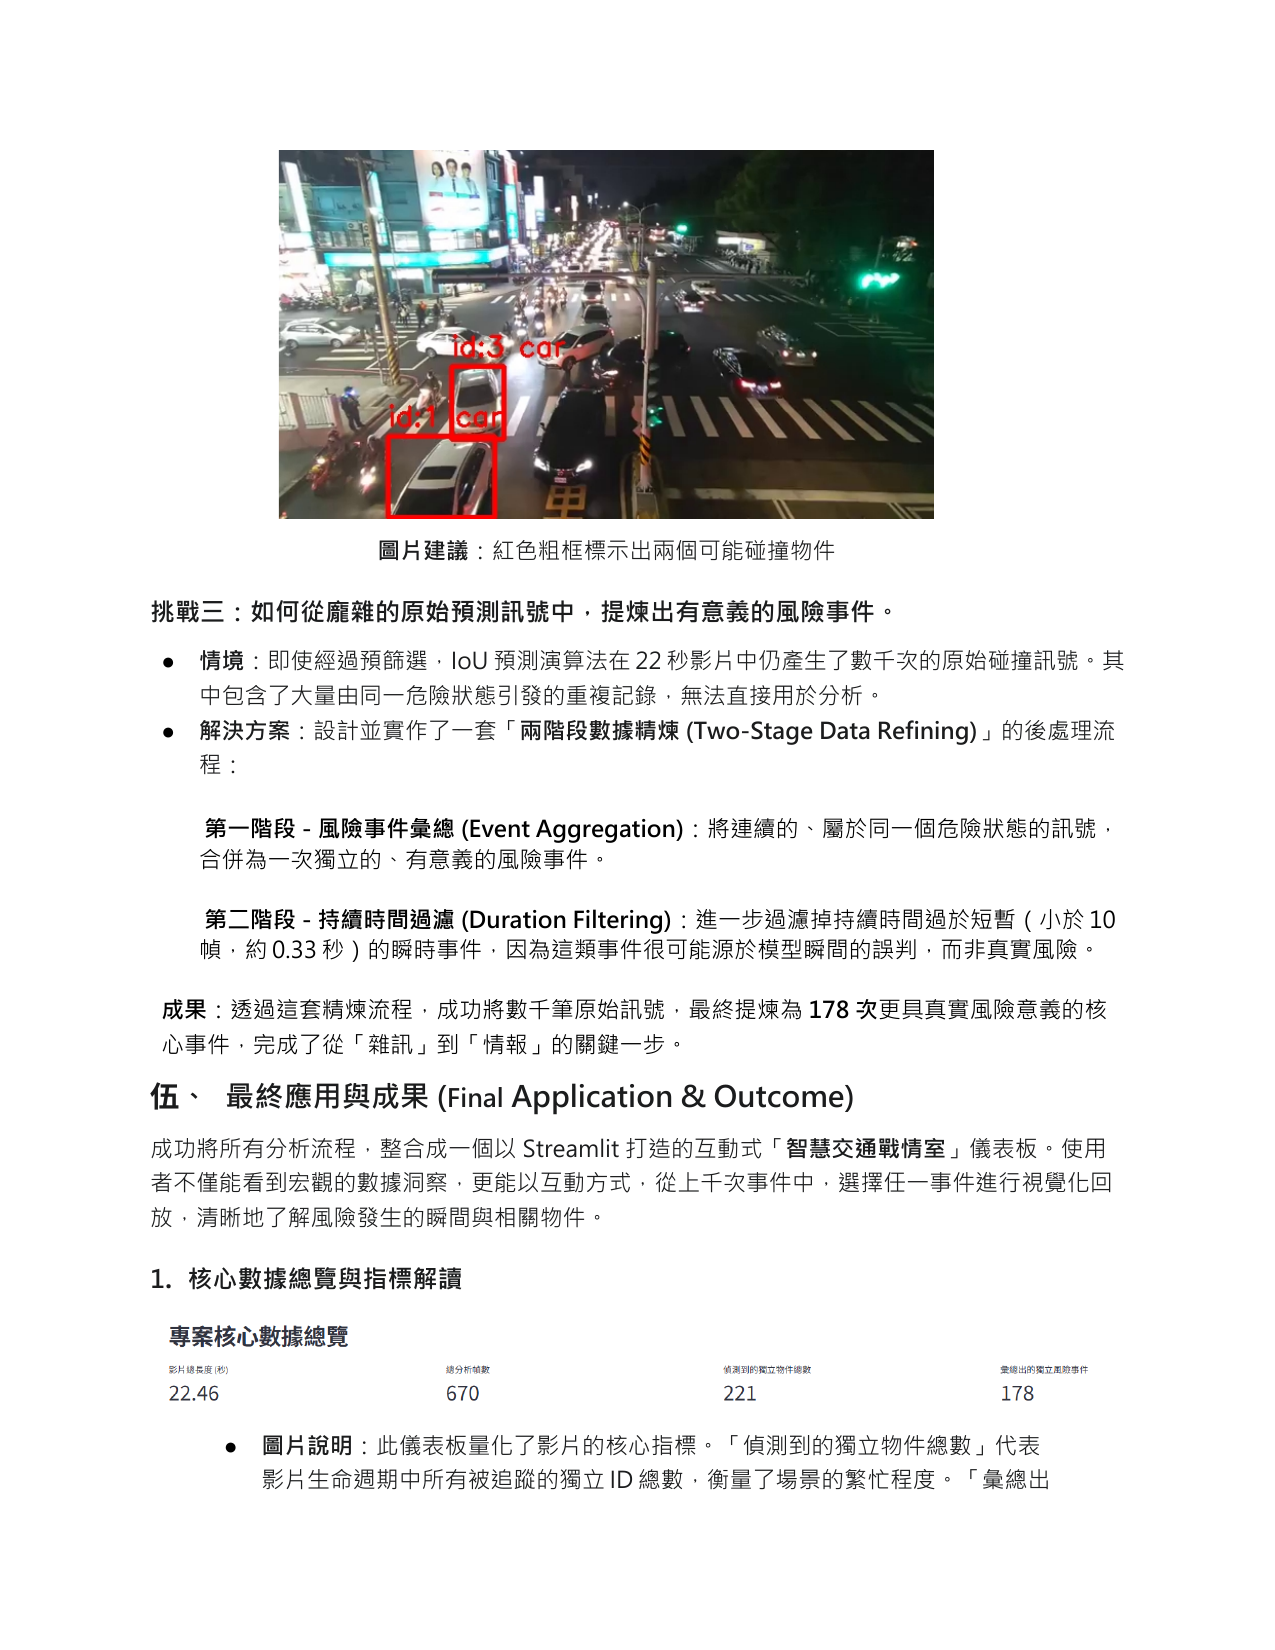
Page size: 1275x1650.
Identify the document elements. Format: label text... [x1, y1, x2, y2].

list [223, 1430, 1062, 1495]
picture [278, 150, 934, 519]
list 情境：即使經過預篩選，IoU預測演算法在22秒影片中仍產生了數千次的原始碰撞訊號。其中包含了大量由同一危險狀態引發的重複記錄，無法直接用於分析。 [161, 645, 1125, 710]
subtitle 挑戰三：如何從龐雜的原始預測訊號中，提煉出有意義的風險事件。 [150, 594, 1125, 628]
text 成功將所有分析流程，整合成一個以 Streamlit 打造的互動式「智慧交通戰情室」儀表板。使用者不僅能看到宏觀的數據洞察，更能以互動方式，從上千次事件中，選擇任一事件進行視覺化回放，清晰地了解風險發生的瞬間與相關物件。 [150, 1132, 1125, 1232]
text 第二階段 - 持續時間過濾 (Duration Filtering)：進一步過濾掉持續時間過於短暫（小於10幀，約0.33秒）的瞬時事件，因為這類事件很可能源於模型瞬間的誤判，而非真實風險。 [198, 903, 1125, 964]
text 成果：透過這套精煉流程，成功將數千筆原始訊號，最終提煉為 178 次更具真實風險意義的核心事件，完成了從「雜訊」到「情報」的關鍵一步。 [161, 994, 1125, 1059]
text 第一階段 - 風險事件彙總 (Event Aggregation)：將連續的、屬於同一個危險狀態的訊號，合併為一次獨立的、有意義的風險事件。 [198, 813, 1125, 874]
subtitle 最終應用與成果 (Final Application & Outcome) [150, 1076, 1125, 1114]
subtitle 核心數據總覽與指標解讀 [150, 1262, 1125, 1295]
text 圖片建議：紅色粗框標示出兩個可能碰撞物件 [150, 535, 1062, 565]
picture [150, 1312, 1261, 1430]
list 解決方案：設計並實作了一套「兩階段數據精煉 (Two-Stage Data Refining)」的後處理流程： [161, 714, 1125, 780]
